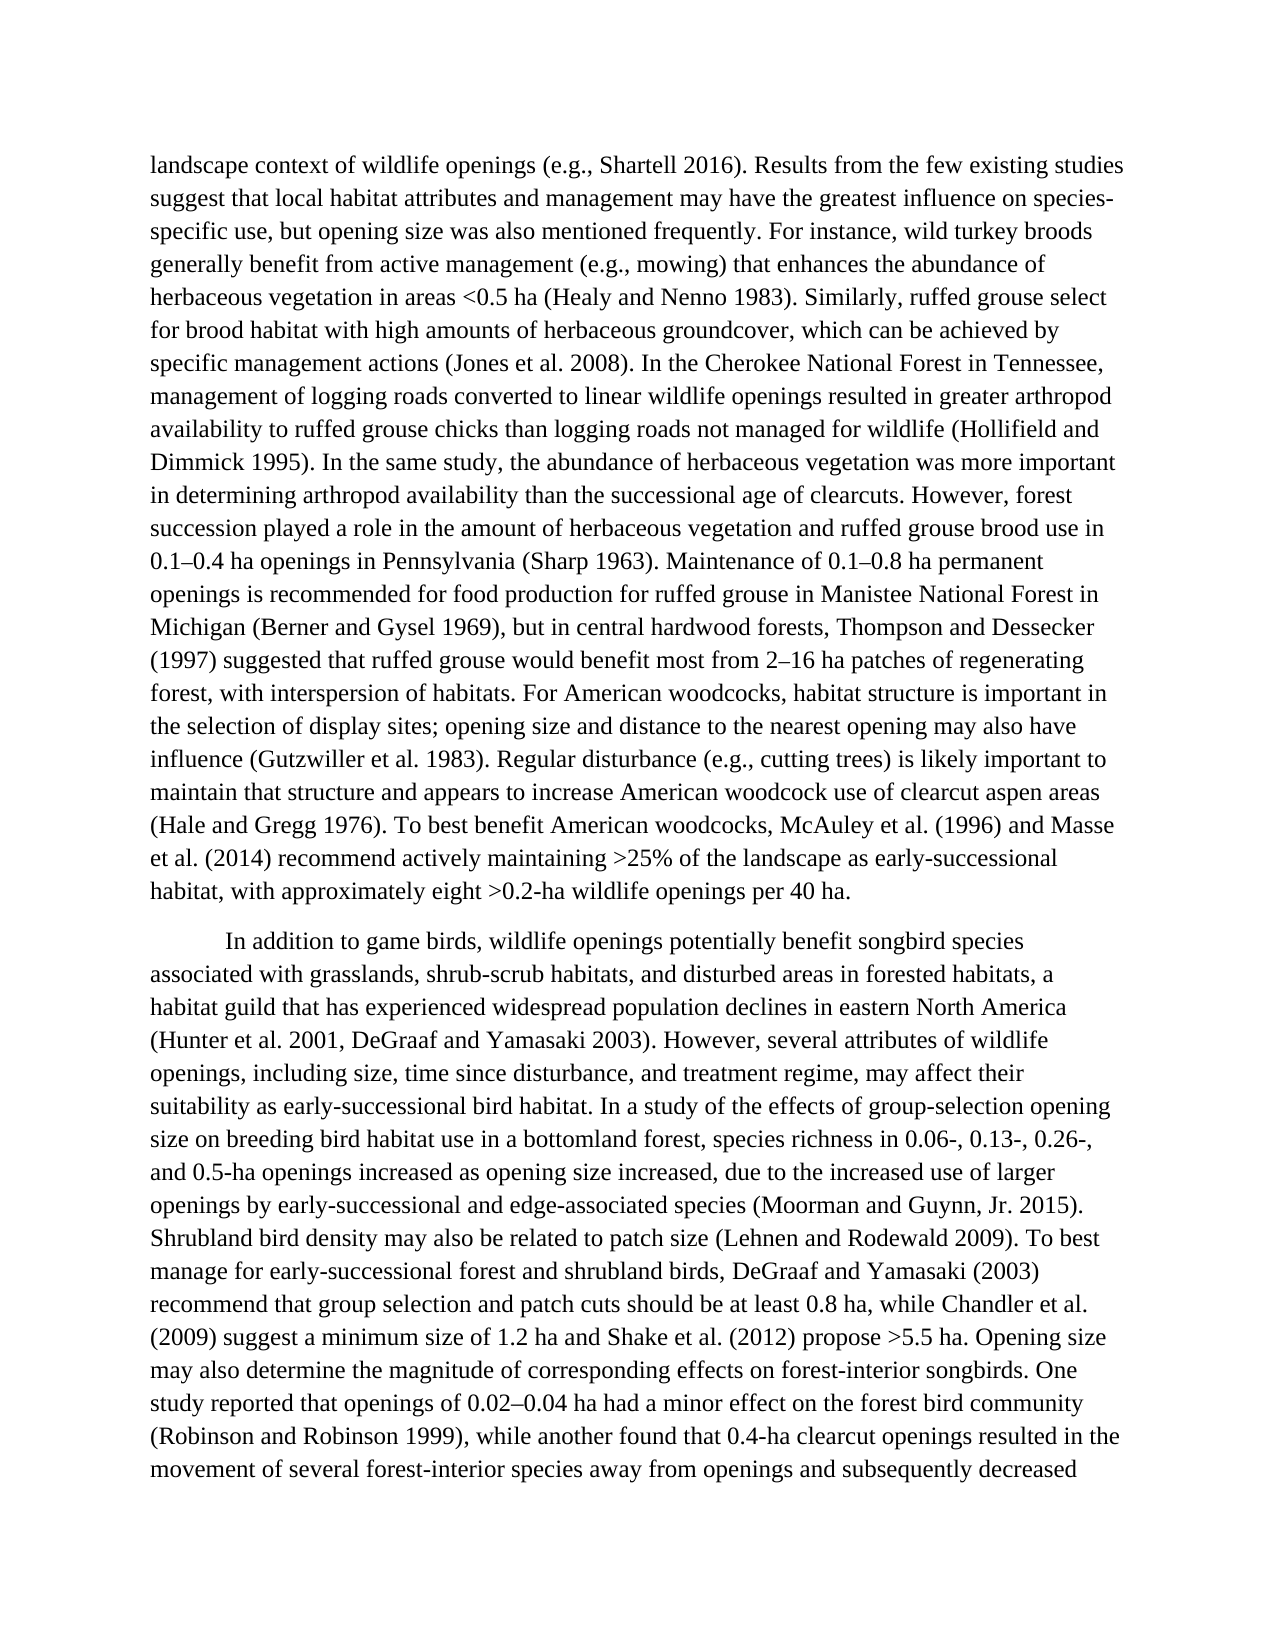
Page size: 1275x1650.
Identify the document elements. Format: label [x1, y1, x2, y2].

text [150, 926, 1125, 1483]
text [150, 150, 1125, 905]
